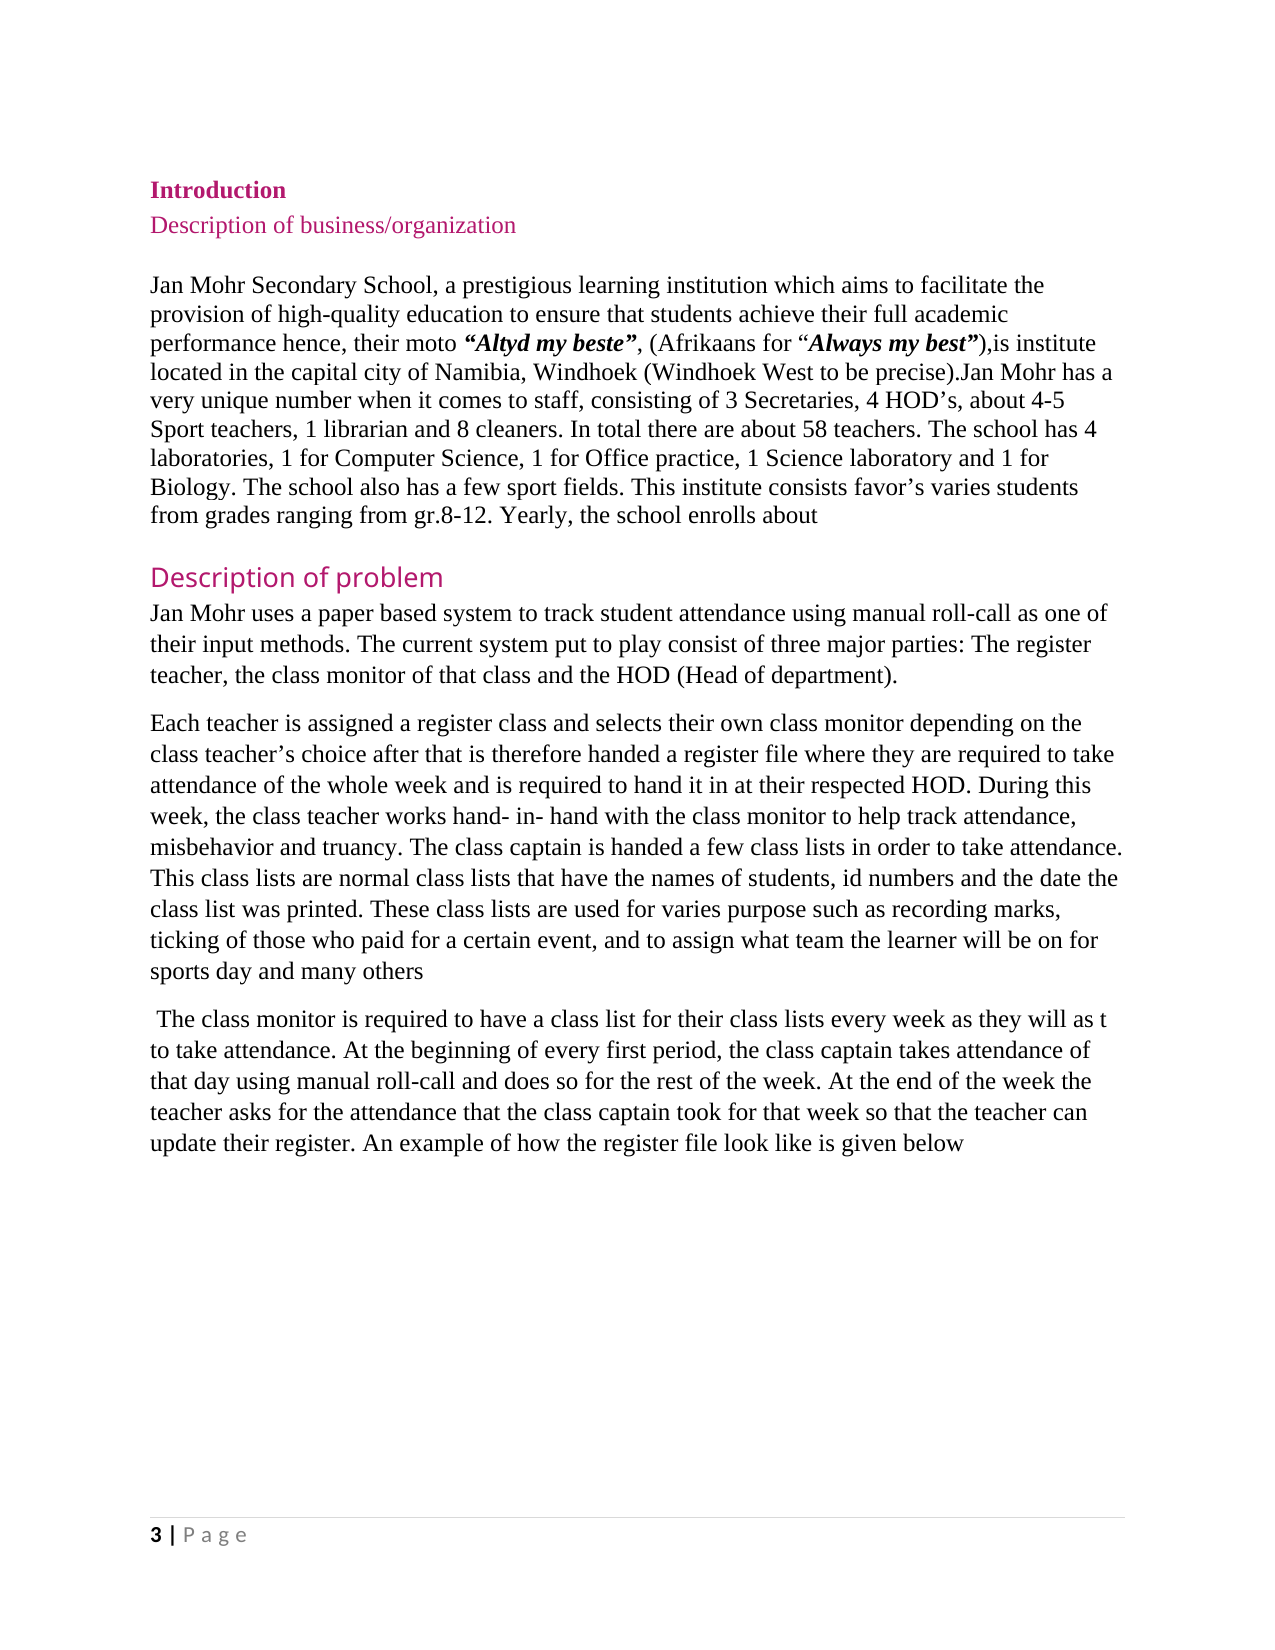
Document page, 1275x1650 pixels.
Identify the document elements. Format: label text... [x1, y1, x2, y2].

subtitle Introduction [150, 175, 1125, 204]
text Jan Mohr Secondary School, a prestigious learning institution which aims to facilitate the provision of high-quality education to ensure that students achieve their full academic performance hence, their moto “Altyd my beste”, (Afrikaans for “Always my best”),is institute located in the capital city of Namibia, Windhoek (Windhoek West to be precise).Jan Mohr has a very unique number when it comes to staff, consisting of 3 Secretaries, 4 HOD’s, about 4-5 Sport teachers, 1 librarian and 8 cleaners. In total there are about 58 teachers. The school has 4 laboratories, 1 for Computer Science, 1 for Office practice, 1 Science laboratory and 1 for Biology. The school also has a few sport fields. This institute consists favor’s varies students from grades ranging from gr.8-12. Yearly, the school enrolls about [818, 270, 1125, 529]
subtitle Description of business/organization [150, 210, 1125, 239]
subtitle Description of problem [150, 558, 1125, 595]
text Each teacher is assigned a register class and selects their own class monitor depending on the class teacher’s choice after that is therefore handed a register file where they are required to take attendance of the whole week and is required to hand it in at their respected HOD. During this week, the class teacher works hand- in- hand with the class monitor to help track attendance, misbehavior and truancy. The class captain is handed a few class lists in order to take attendance. This class lists are normal class lists that have the names of students, id numbers and the date the class list was printed. These class lists are used for varies purpose such as recording marks, ticking of those who paid for a certain event, and to assign what team the learner will be on for sports day and many others [150, 708, 1125, 985]
text Jan Mohr uses a paper based system to track student attendance using manual roll-call as one of their input methods. The current system put to play consist of three major parties: The register teacher, the class monitor of that class and the HOD (Head of department). [150, 598, 1125, 689]
text The class monitor is required to have a class list for their class lists every week as they will as t to take attendance. At the beginning of every first period, the class captain takes attendance of that day using manual roll-call and does so for the rest of the week. At the end of the week the teacher asks for the attendance that the class captain took for that week so that the teacher can update their register. An example of how the register file look like is given below [150, 1004, 1125, 1157]
